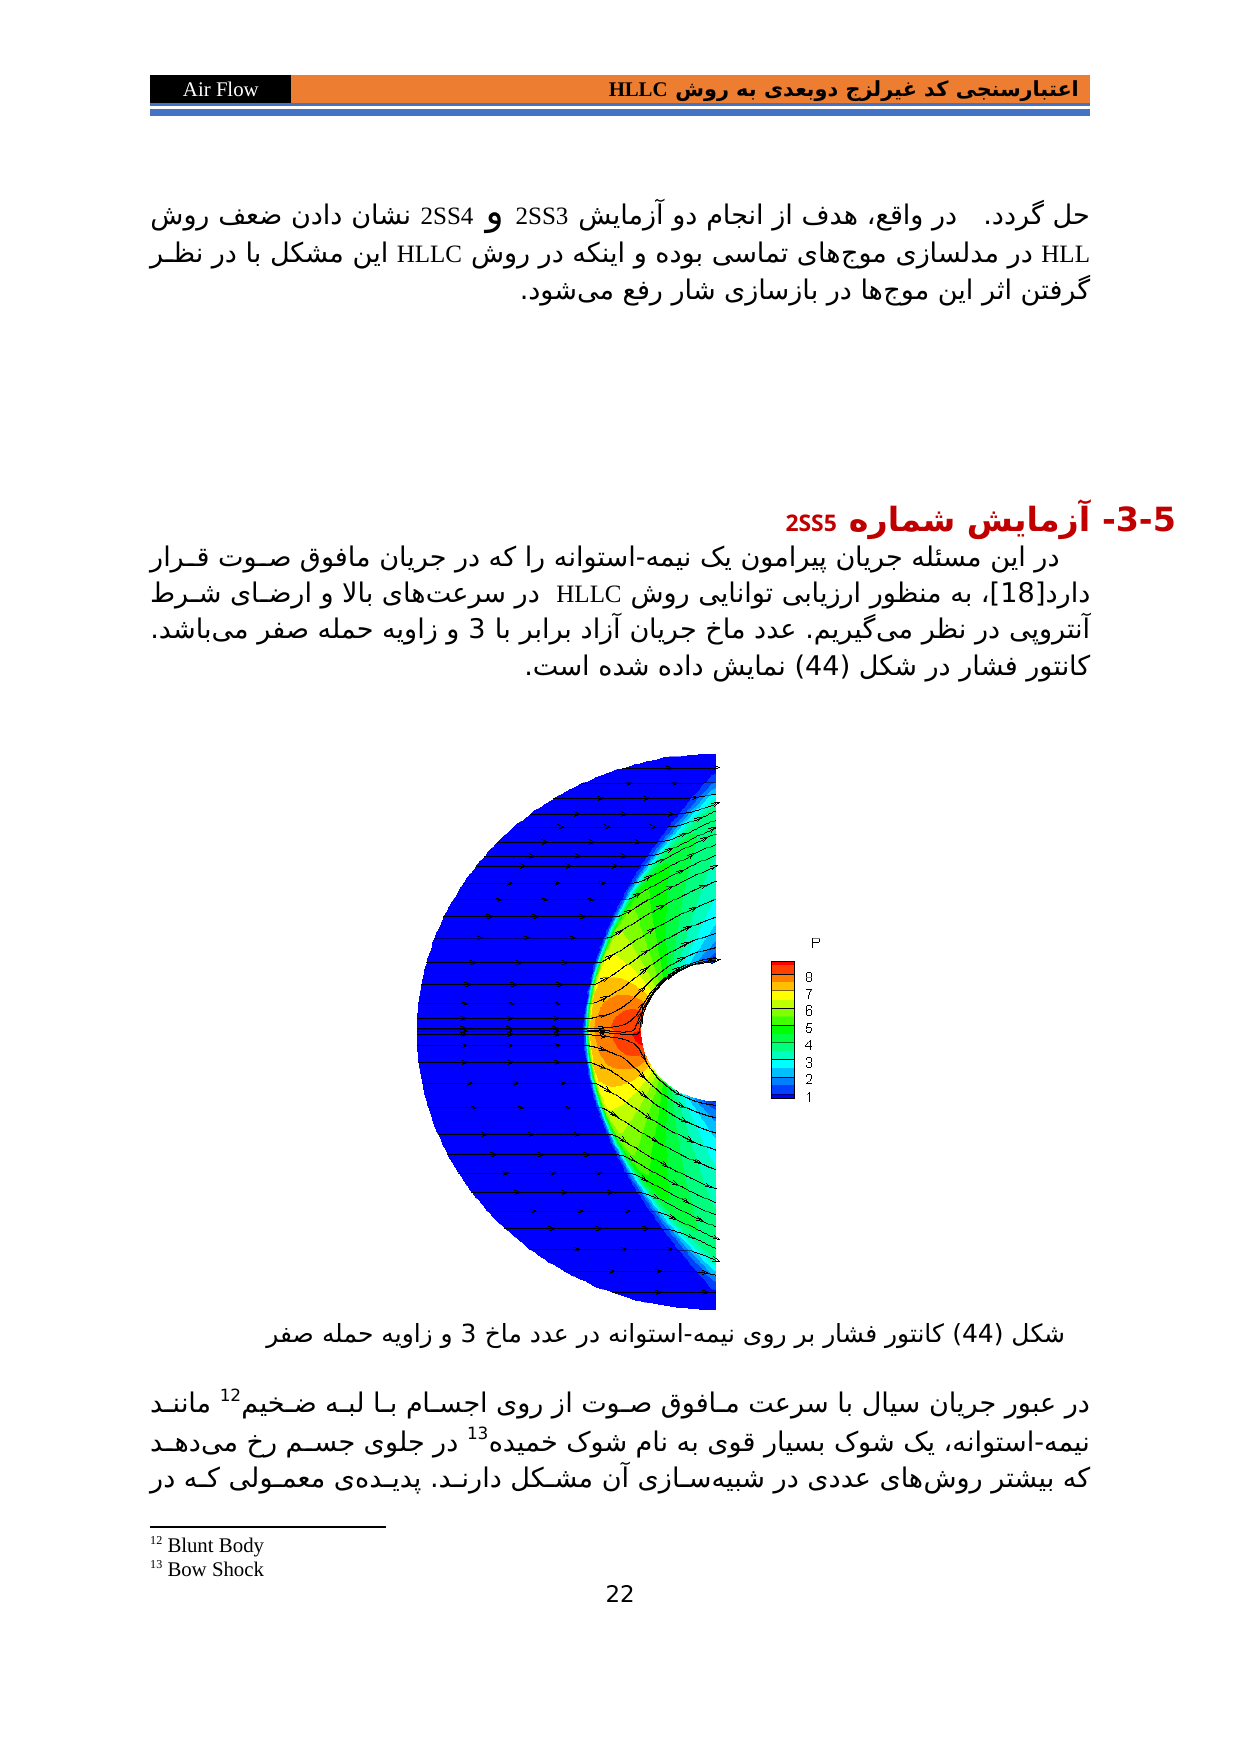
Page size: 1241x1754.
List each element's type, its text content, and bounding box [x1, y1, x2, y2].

text کانتور فشار بر روی نیمه-استوانه در عدد ماخ 3 و زاویه حمله صفر [150, 1319, 1060, 1348]
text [150, 1386, 1090, 1494]
text در این مسئله جریان پیرامون یک نیمه-استوانه را که در جریان مافوق صوت قرار دارد[18]، به منظور ارزیابی توانایی روش HLLC در سرعت‌های بالا و ارضای شرط آنتروپی در نظر می‌گیریم. عدد ماخ جریان آزاد برابر با 3 و زاویه حمله صفر می‌باشد. کانتور فشار در ‏شکل (44) نمایش داده شده است. [150, 541, 1090, 682]
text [150, 189, 1090, 306]
subtitle آزمایش شماره 2SS5 [150, 500, 1090, 539]
picture [390, 744, 850, 1315]
